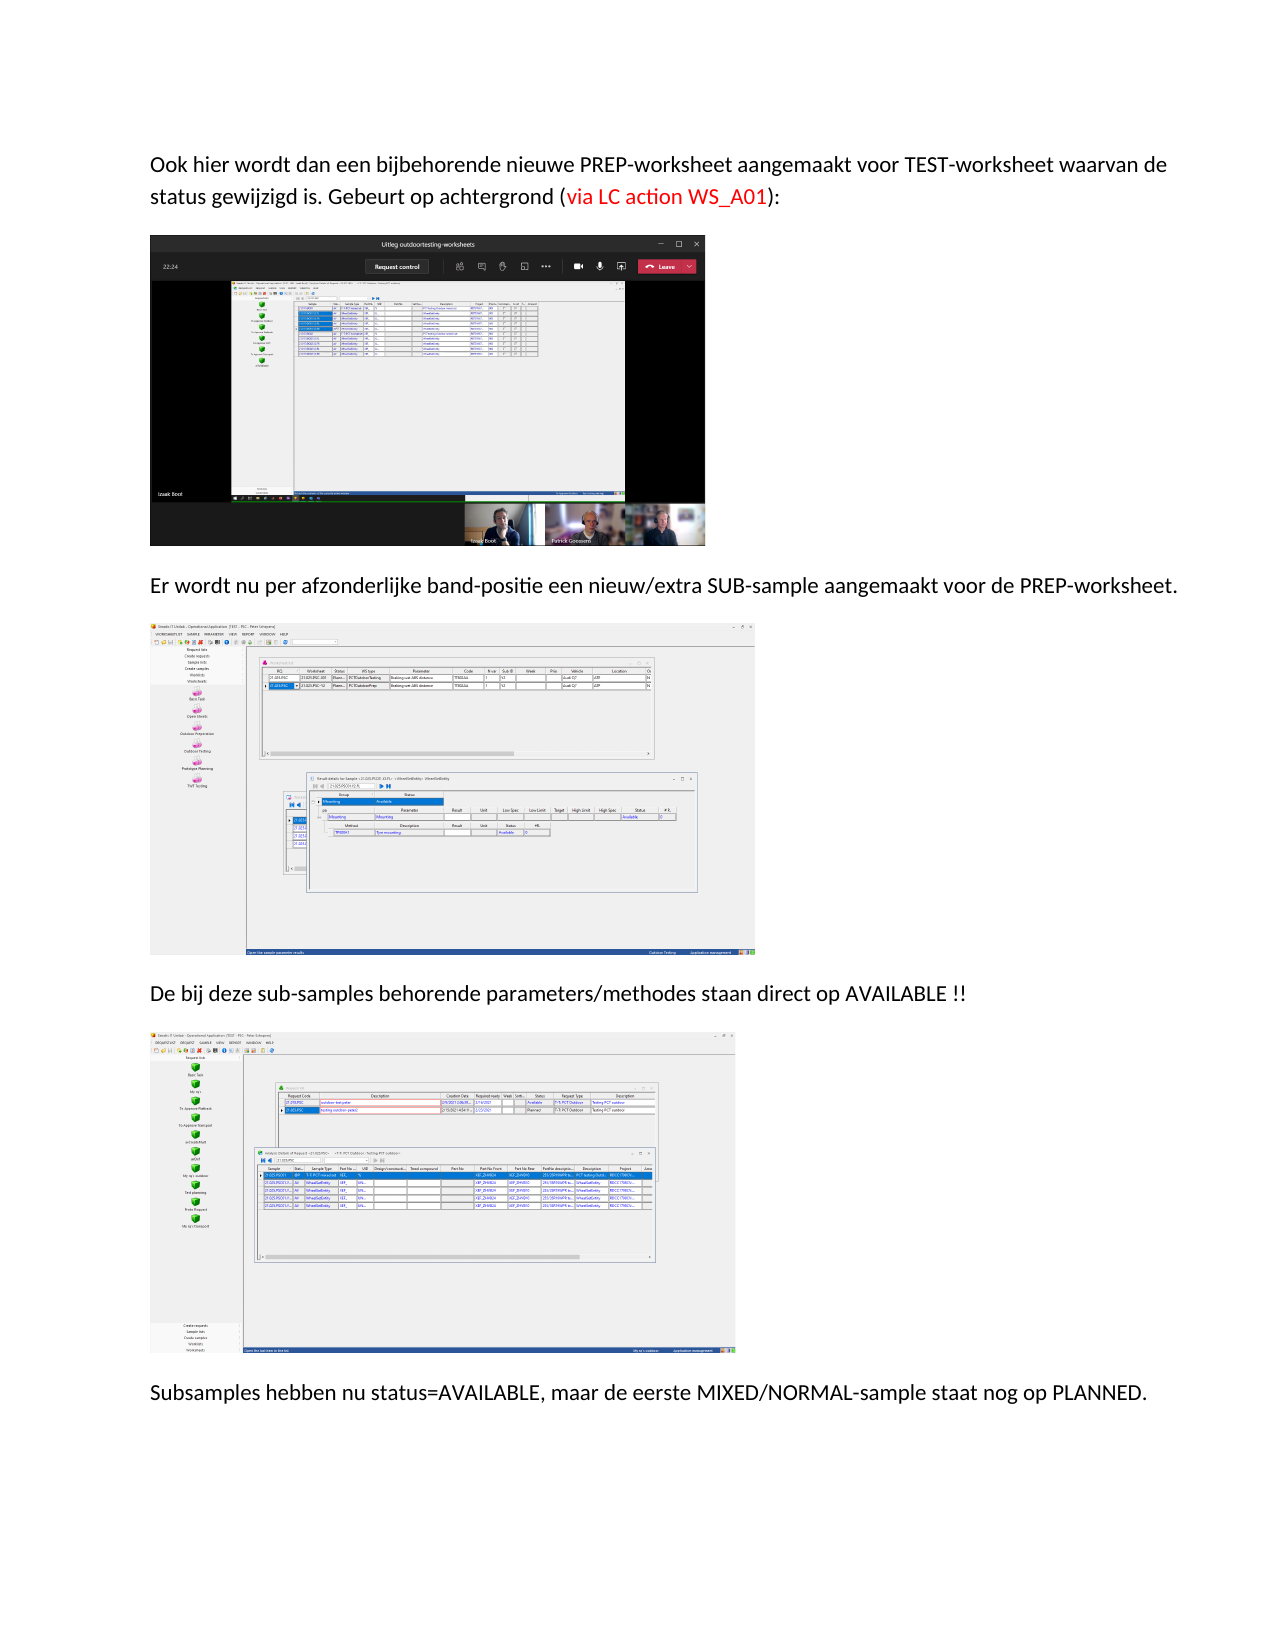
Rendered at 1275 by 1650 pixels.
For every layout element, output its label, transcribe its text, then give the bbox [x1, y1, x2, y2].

text De bij deze sub-samples behorende parameters/methodes staan direct op AVAILABLE !! [150, 979, 1184, 1008]
picture [150, 1032, 736, 1353]
picture [150, 235, 706, 546]
text Ook hier wordt dan een bijbehorende nieuwe PREP-worksheet aangemaakt voor TEST-worksheet waarvan de status gewijzigd is. Gebeurt op achtergrond (via LC action WS_A01): [150, 150, 1184, 210]
text Subsamples hebben nu status=AVAILABLE, maar de eerste MIXED/NORMAL-sample staat nog op PLANNED. [150, 1378, 1184, 1406]
text Er wordt nu per afzonderlijke band-positie een nieuw/extra SUB-sample aangemaakt voor de PREP-worksheet. [150, 571, 1184, 599]
picture [150, 623, 755, 955]
